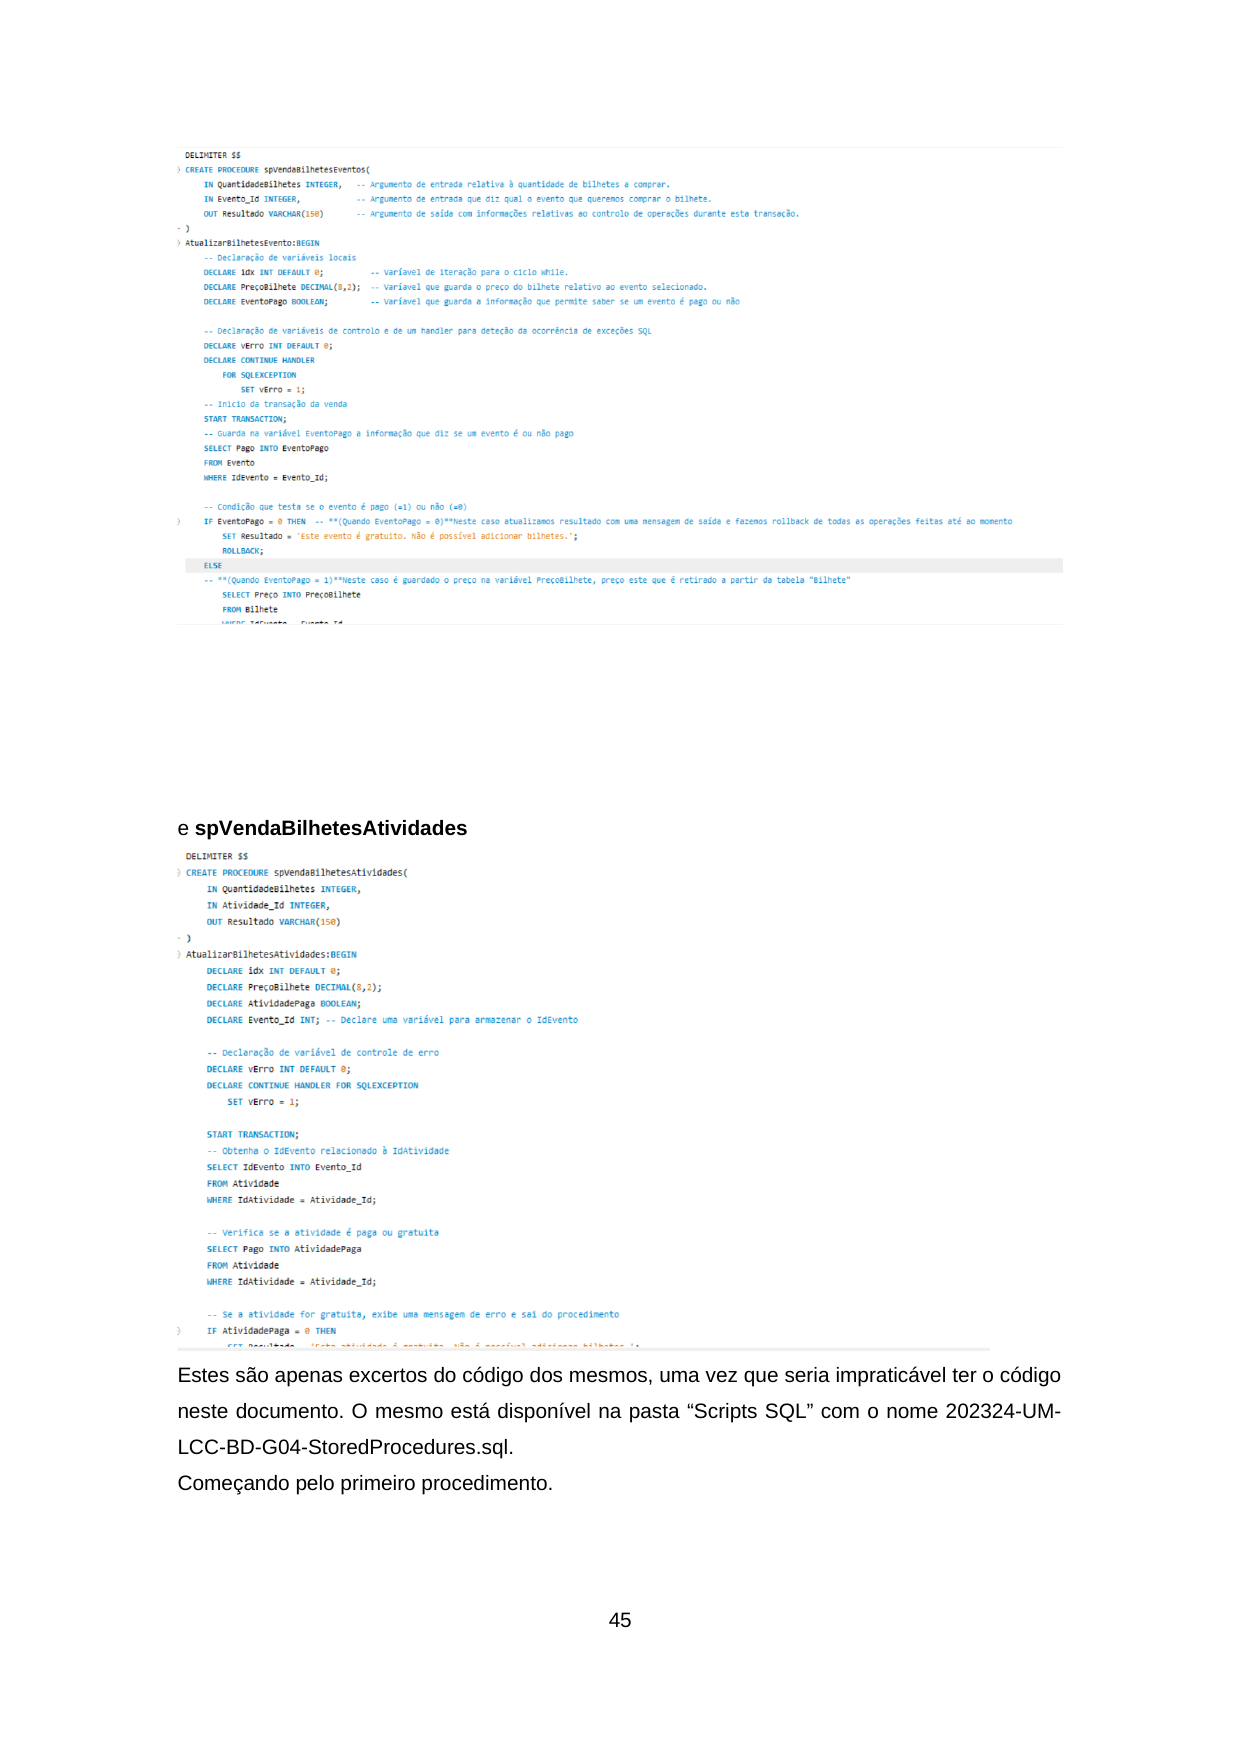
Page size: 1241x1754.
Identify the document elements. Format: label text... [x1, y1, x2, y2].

text Começando pelo primeiro procedimento. [177, 1471, 1063, 1494]
text Estes são apenas excertos do código dos mesmos, uma vez que seria impraticável ter o código neste documento. O mesmo está disponível na pasta “Scripts SQL” com o nome 202324-UM-LCC-BD-G04-StoredProcedures.sql. [177, 1363, 1063, 1459]
picture [177, 852, 990, 1351]
picture [177, 147, 1063, 625]
text e spVendaBilhetesAtividades [177, 816, 1063, 840]
